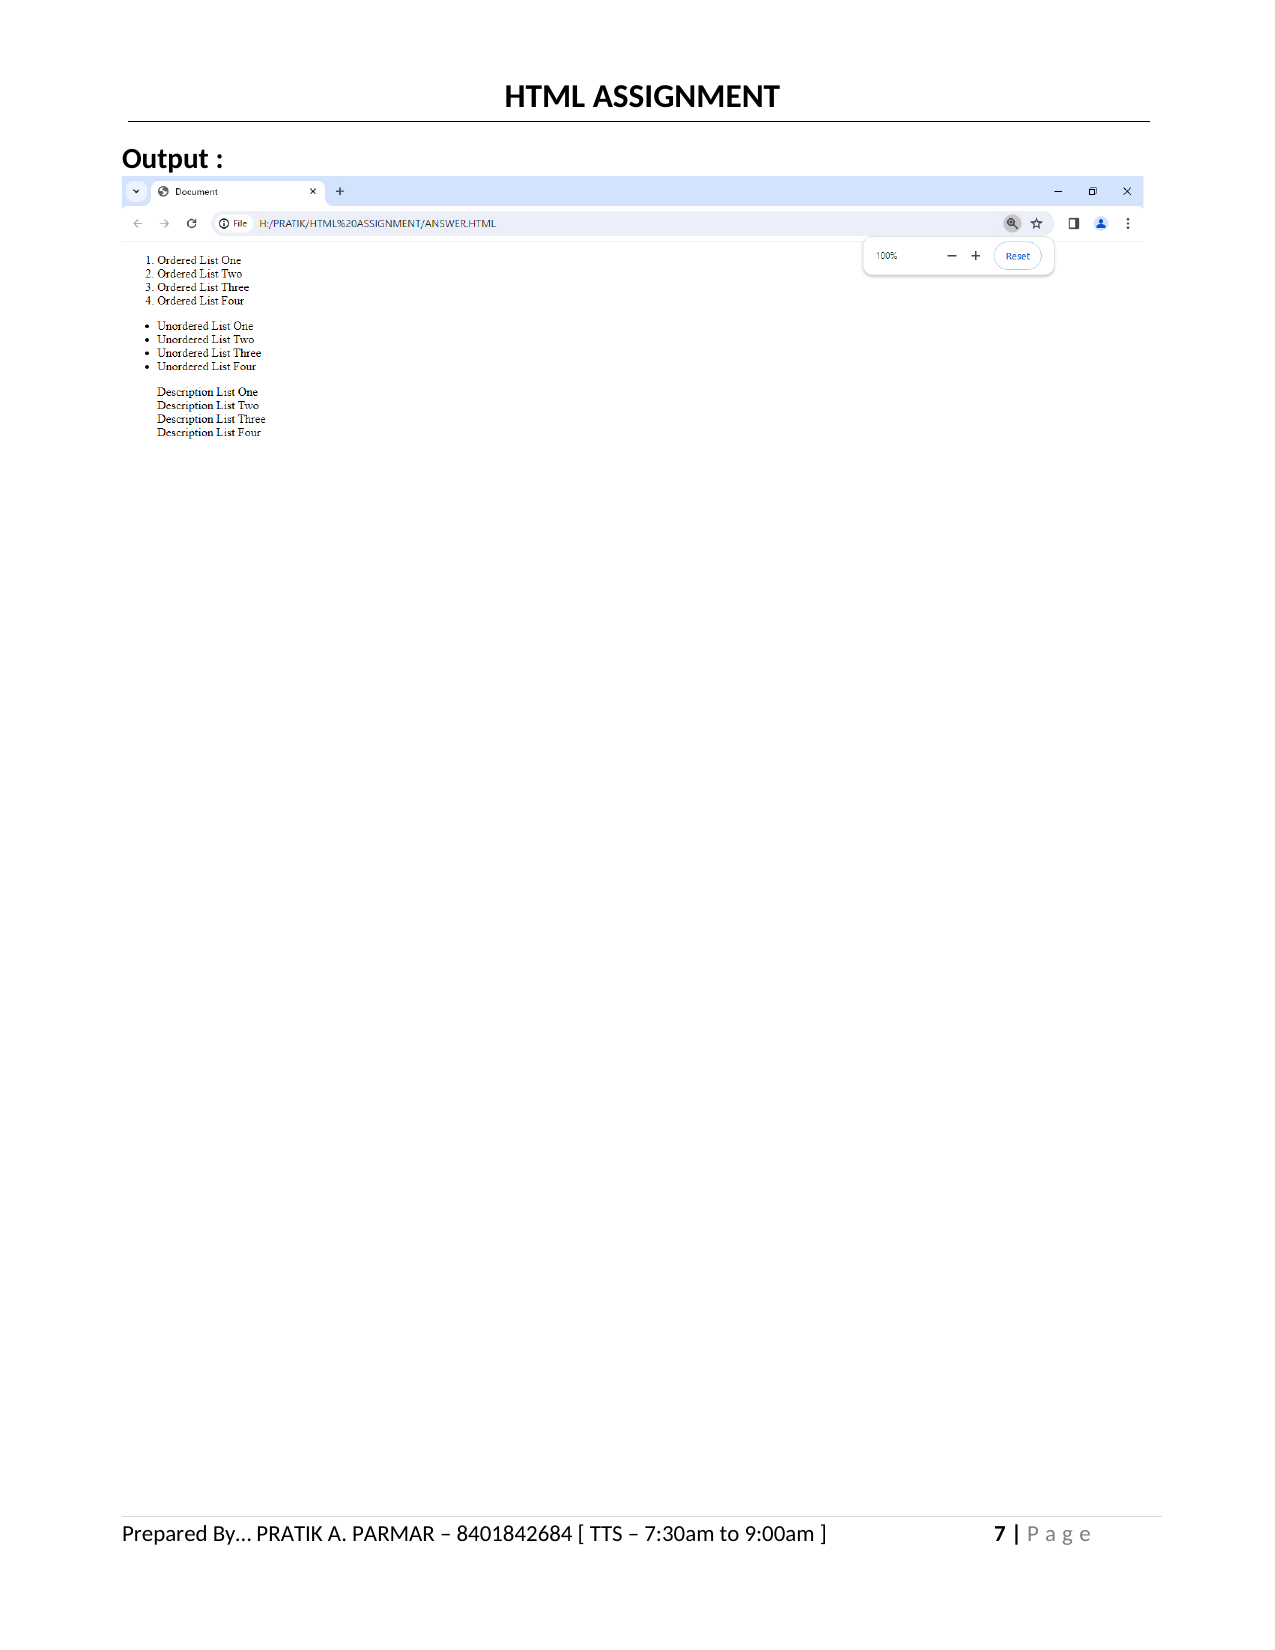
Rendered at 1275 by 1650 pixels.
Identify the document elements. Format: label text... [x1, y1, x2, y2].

text Output : [122, 141, 1162, 176]
picture [121, 176, 1144, 449]
